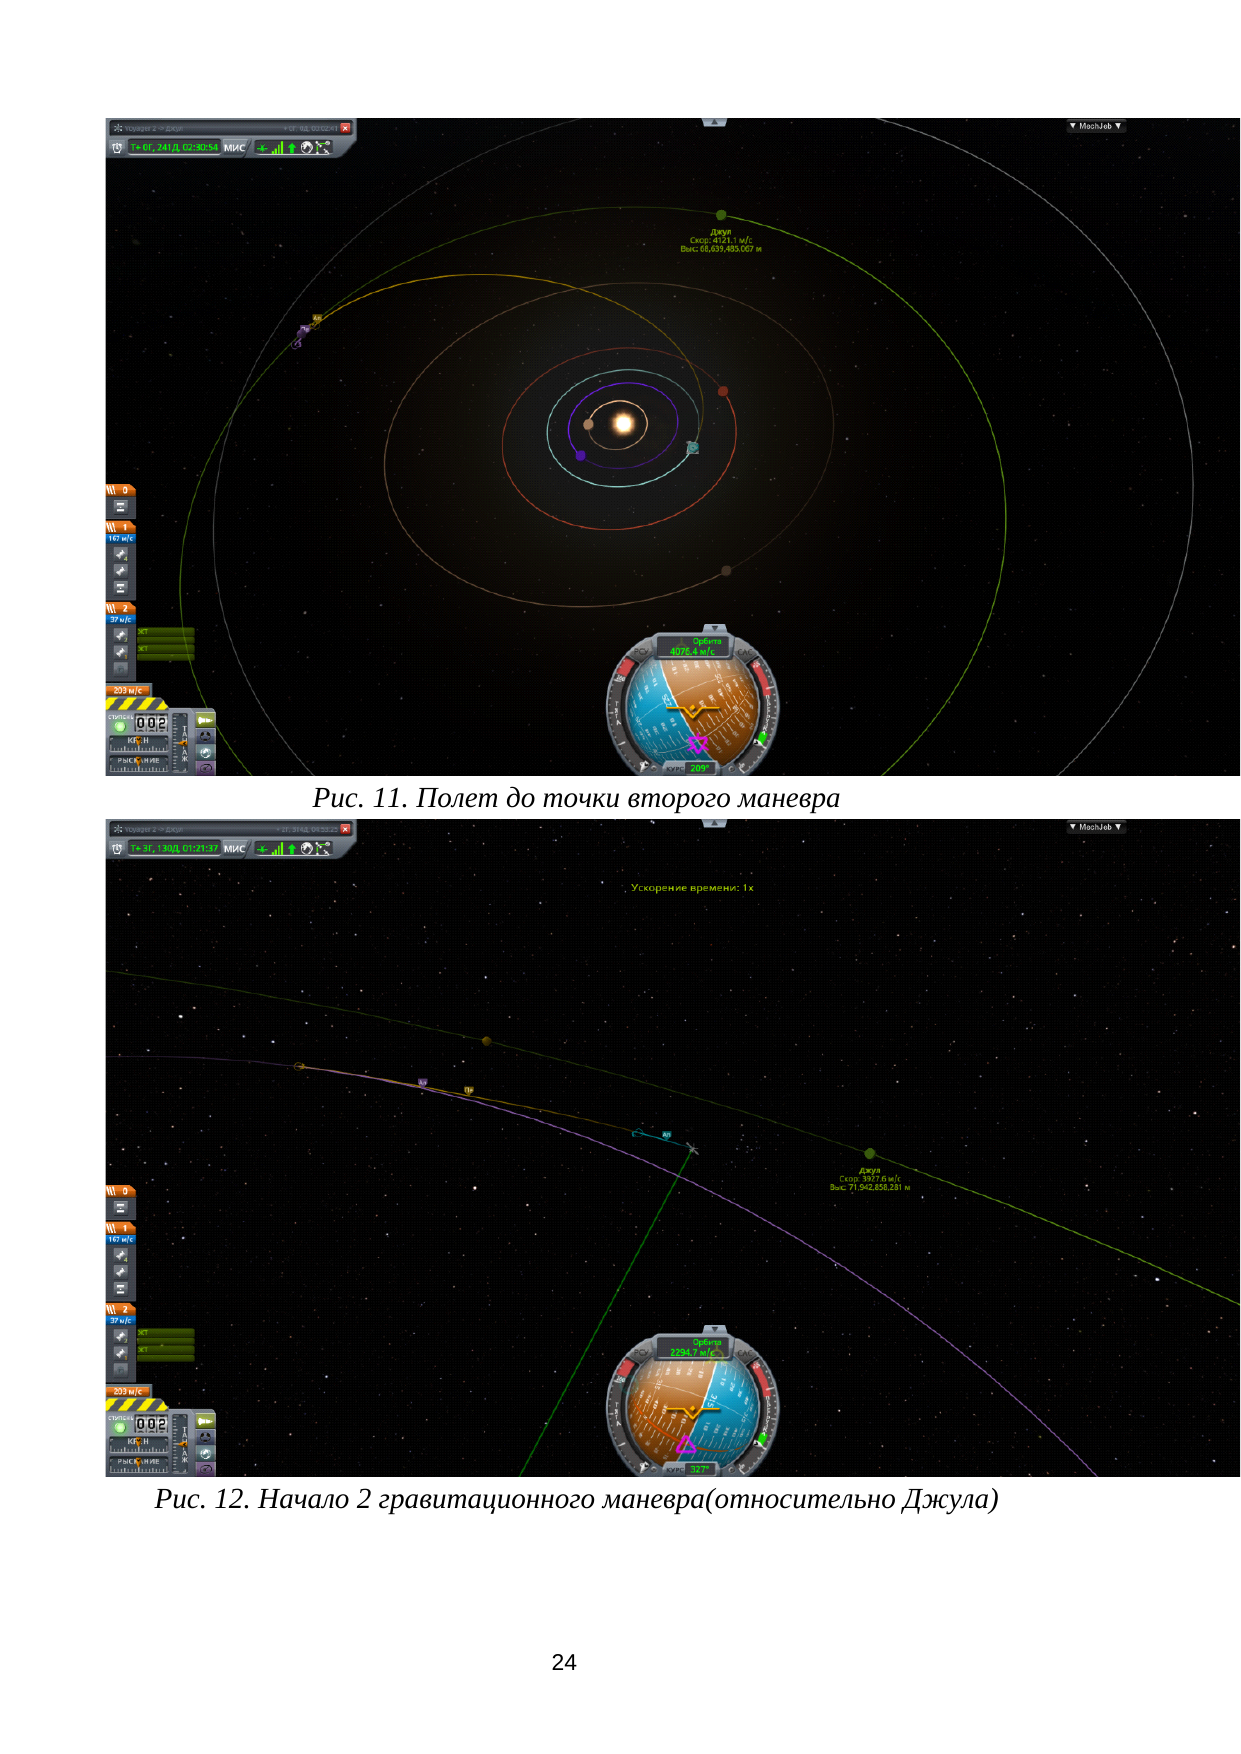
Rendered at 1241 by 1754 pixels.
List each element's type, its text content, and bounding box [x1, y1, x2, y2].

picture [105, 819, 1241, 1477]
picture [105, 118, 1241, 776]
